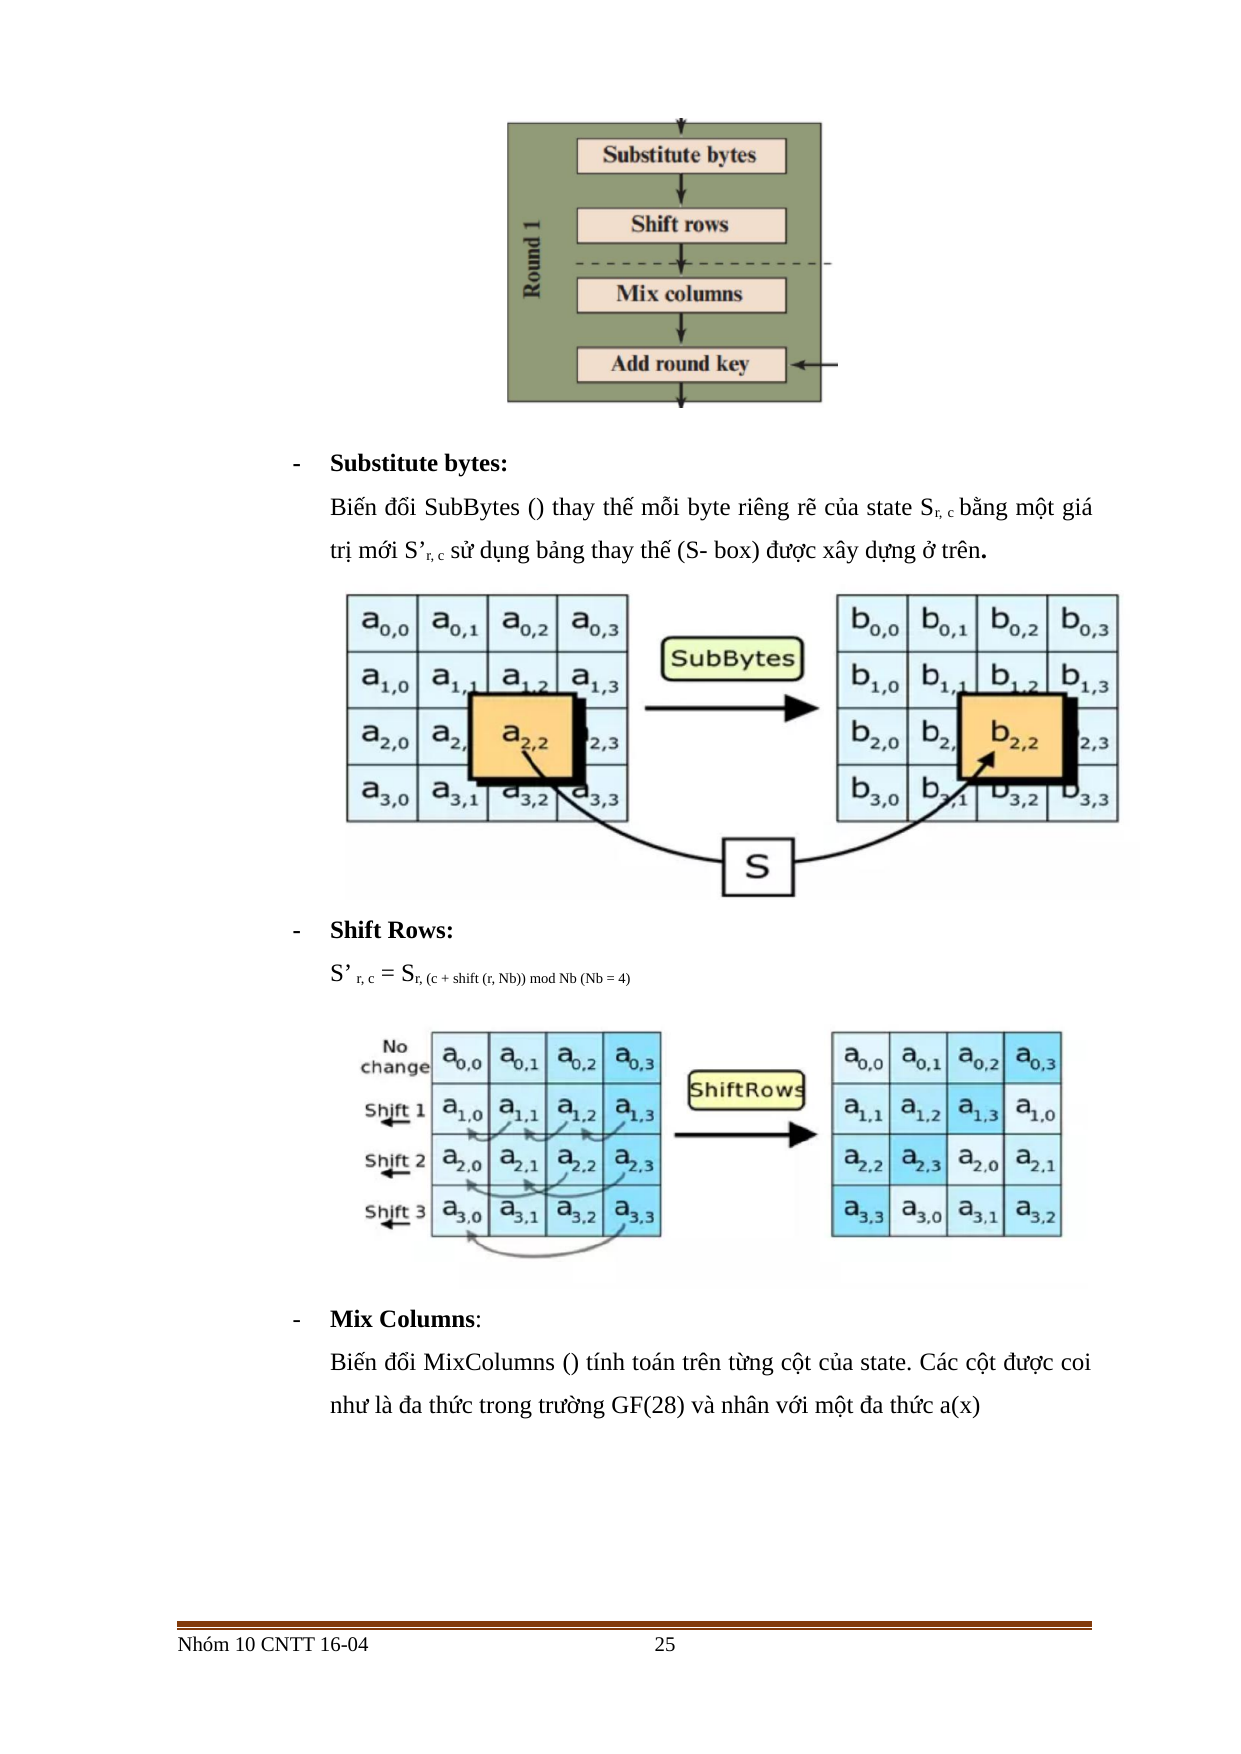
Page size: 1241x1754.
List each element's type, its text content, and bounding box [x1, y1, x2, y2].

list Shift Rows: [292, 915, 1092, 944]
picture [507, 118, 840, 421]
picture [329, 1001, 1089, 1289]
list Mix Columns: [292, 1304, 1092, 1333]
list Substitute bytes: [292, 448, 1092, 477]
list S’ r, c = Sr, (c + shift (r, Nb)) mod Nb (Nb = 4) [330, 958, 1092, 987]
list Biến đổi SubBytes () thay thế mỗi byte riêng rẽ của state Sr, c bằng một giá trị mới S’r, c sử dụng bảng thay thế (S- box) được xây dựng ở trên. [330, 492, 1092, 563]
picture [329, 577, 1141, 900]
list Biến đổi MixColumns () tính toán trên từng cột của state. Các cột được coi như là đa thức trong trường GF(28) và nhân với một đa thức a(x) [330, 1347, 1092, 1419]
